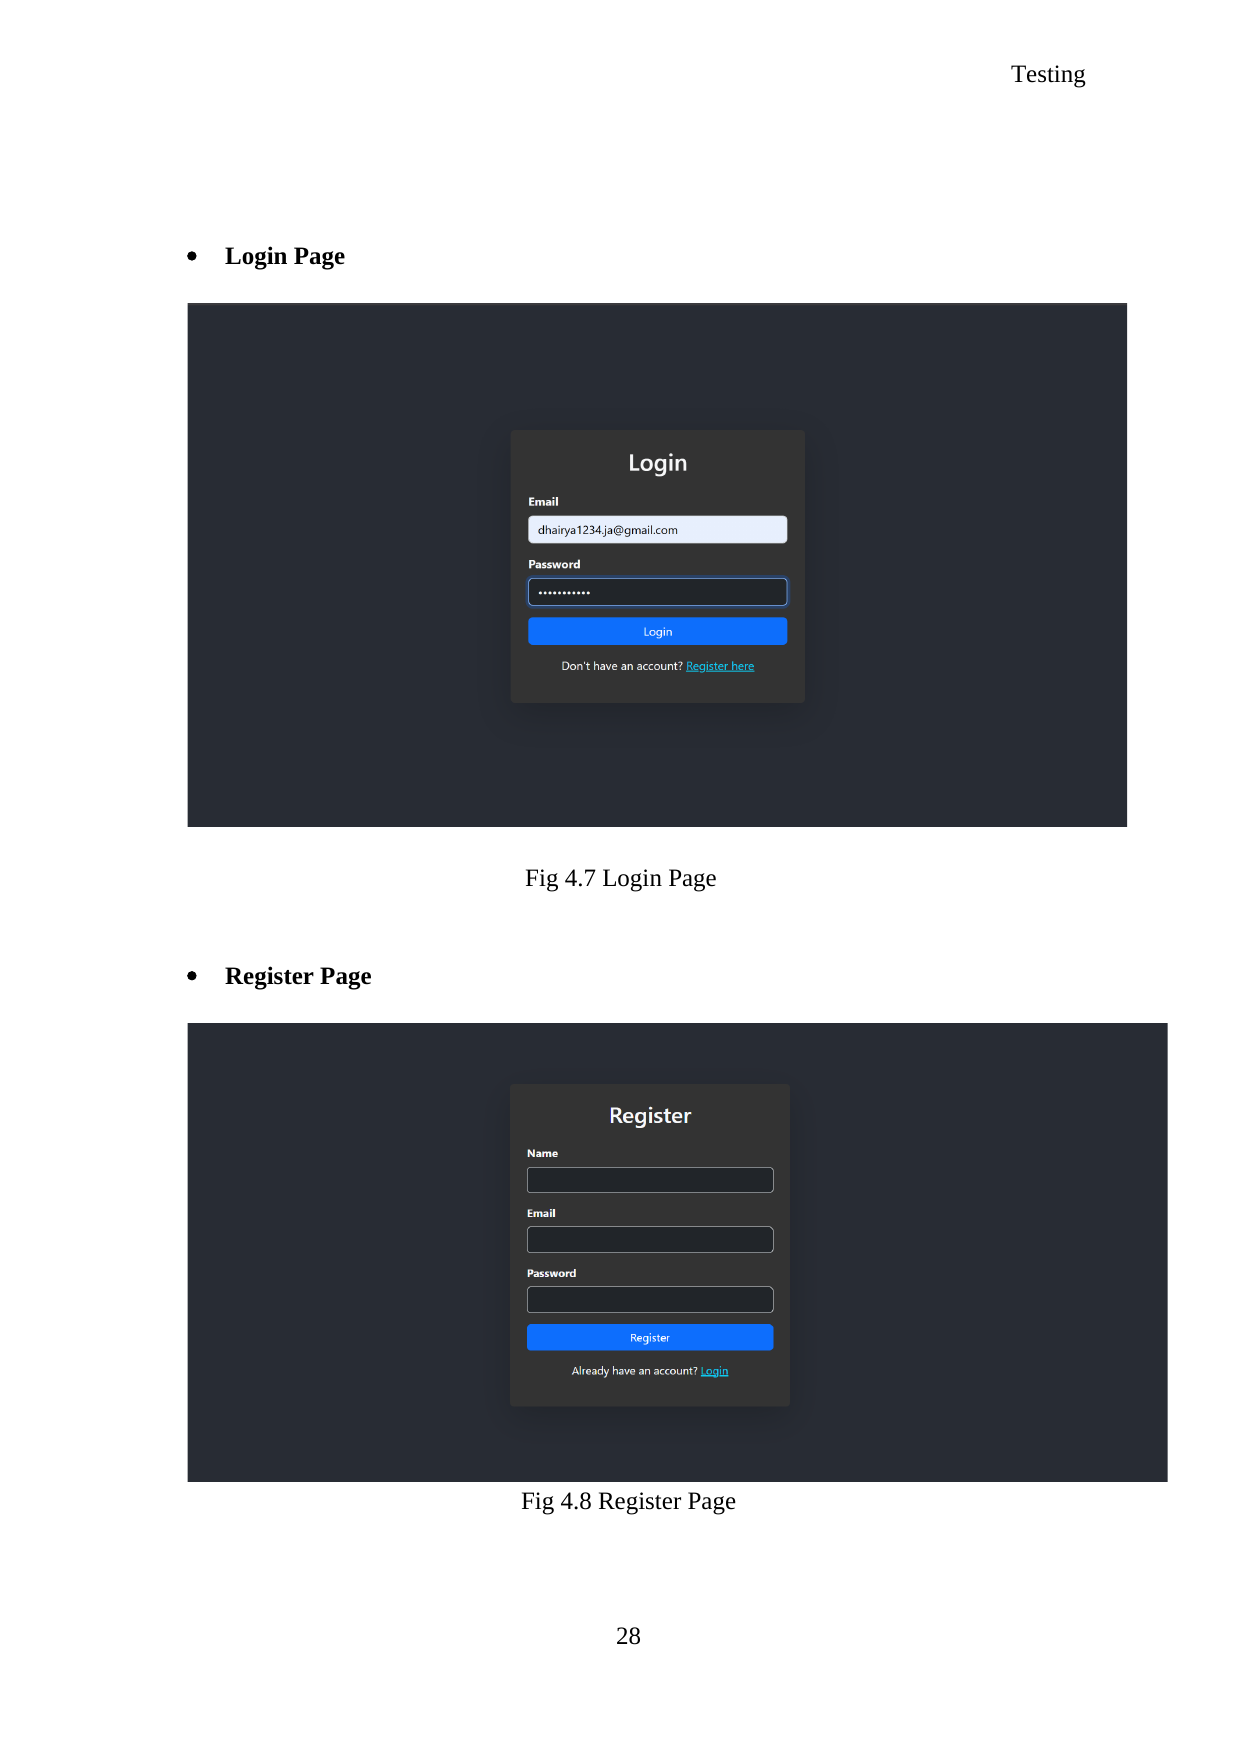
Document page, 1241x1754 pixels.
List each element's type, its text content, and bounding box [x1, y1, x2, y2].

list Login Page [187, 241, 1091, 270]
text Fig 4.8 Register Page [166, 1486, 1091, 1514]
picture [187, 303, 1128, 827]
list Register Page [187, 961, 1091, 990]
picture [187, 1023, 1168, 1482]
text Fig 4.7 Login Page [450, 863, 1091, 892]
